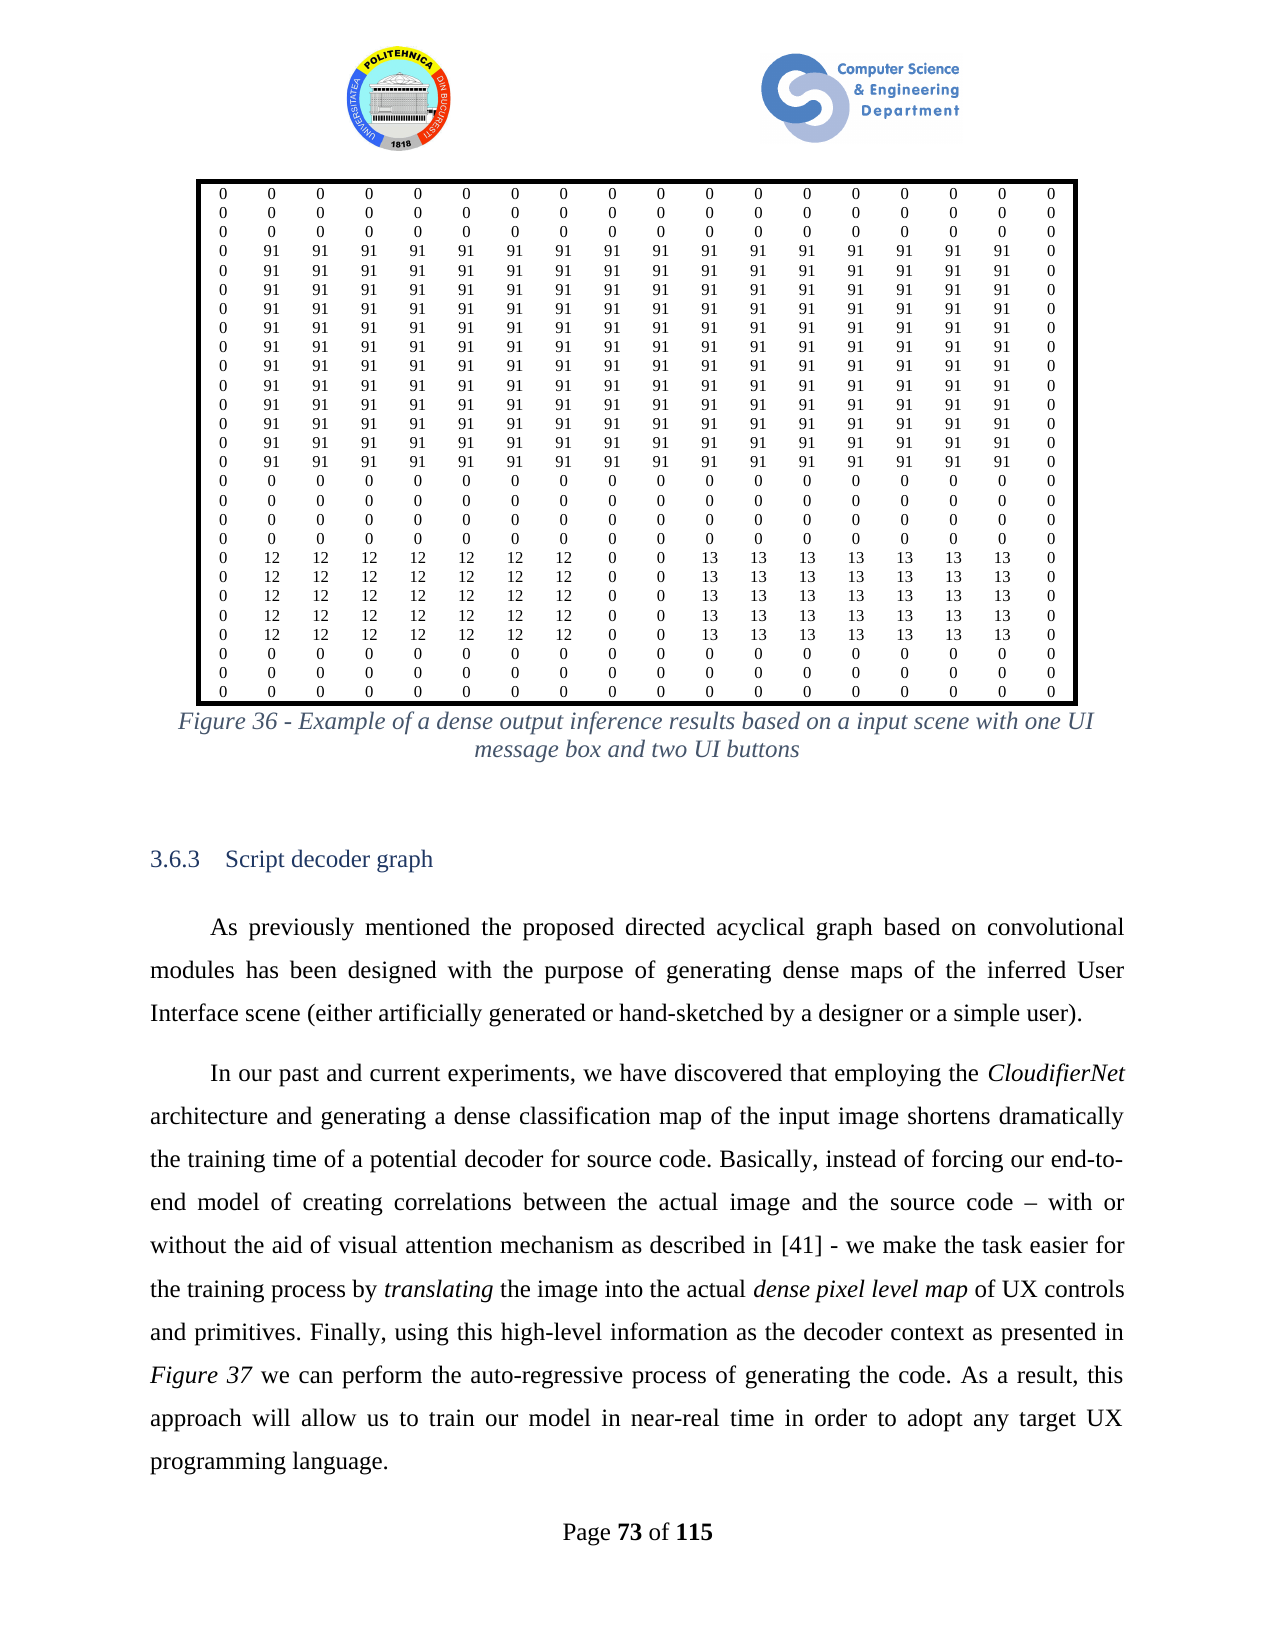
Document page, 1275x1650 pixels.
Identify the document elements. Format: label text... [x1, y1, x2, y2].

table_header Figure 36 - Example of a dense output inference results based on a input scene with one UI message box and two UI buttons [150, 179, 1124, 784]
text As previously mentioned the proposed directed acyclical graph based on convolutional modules has been designed with the purpose of generating dense maps of the inferred User Interface scene (either artificially generated or hand-sketched by a designer or a simple user). [150, 912, 1125, 1027]
picture [346, 46, 451, 151]
picture [760, 53, 963, 144]
subtitle Script decoder graph [150, 844, 1125, 873]
text In our past and current experiments, we have discovered that employing the CloudifierNet architecture and generating a dense classification map of the input image shortens dramatically the training time of a potential decoder for source code. Basically, instead of forcing our end-to-end model of creating correlations between the actual image and the source code – with or without the aid of visual attention mechanism as described in - we make the task easier for the training process by translating the image into the actual dense pixel level map of UX controls and primitives. Finally, using this high-level information as the decoder context as presented in Figure 37 we can perform the auto-regressive process of generating the code. As a result, this approach will allow us to train our model in near-real time in order to adopt any target UX programming language. [150, 1058, 1125, 1475]
